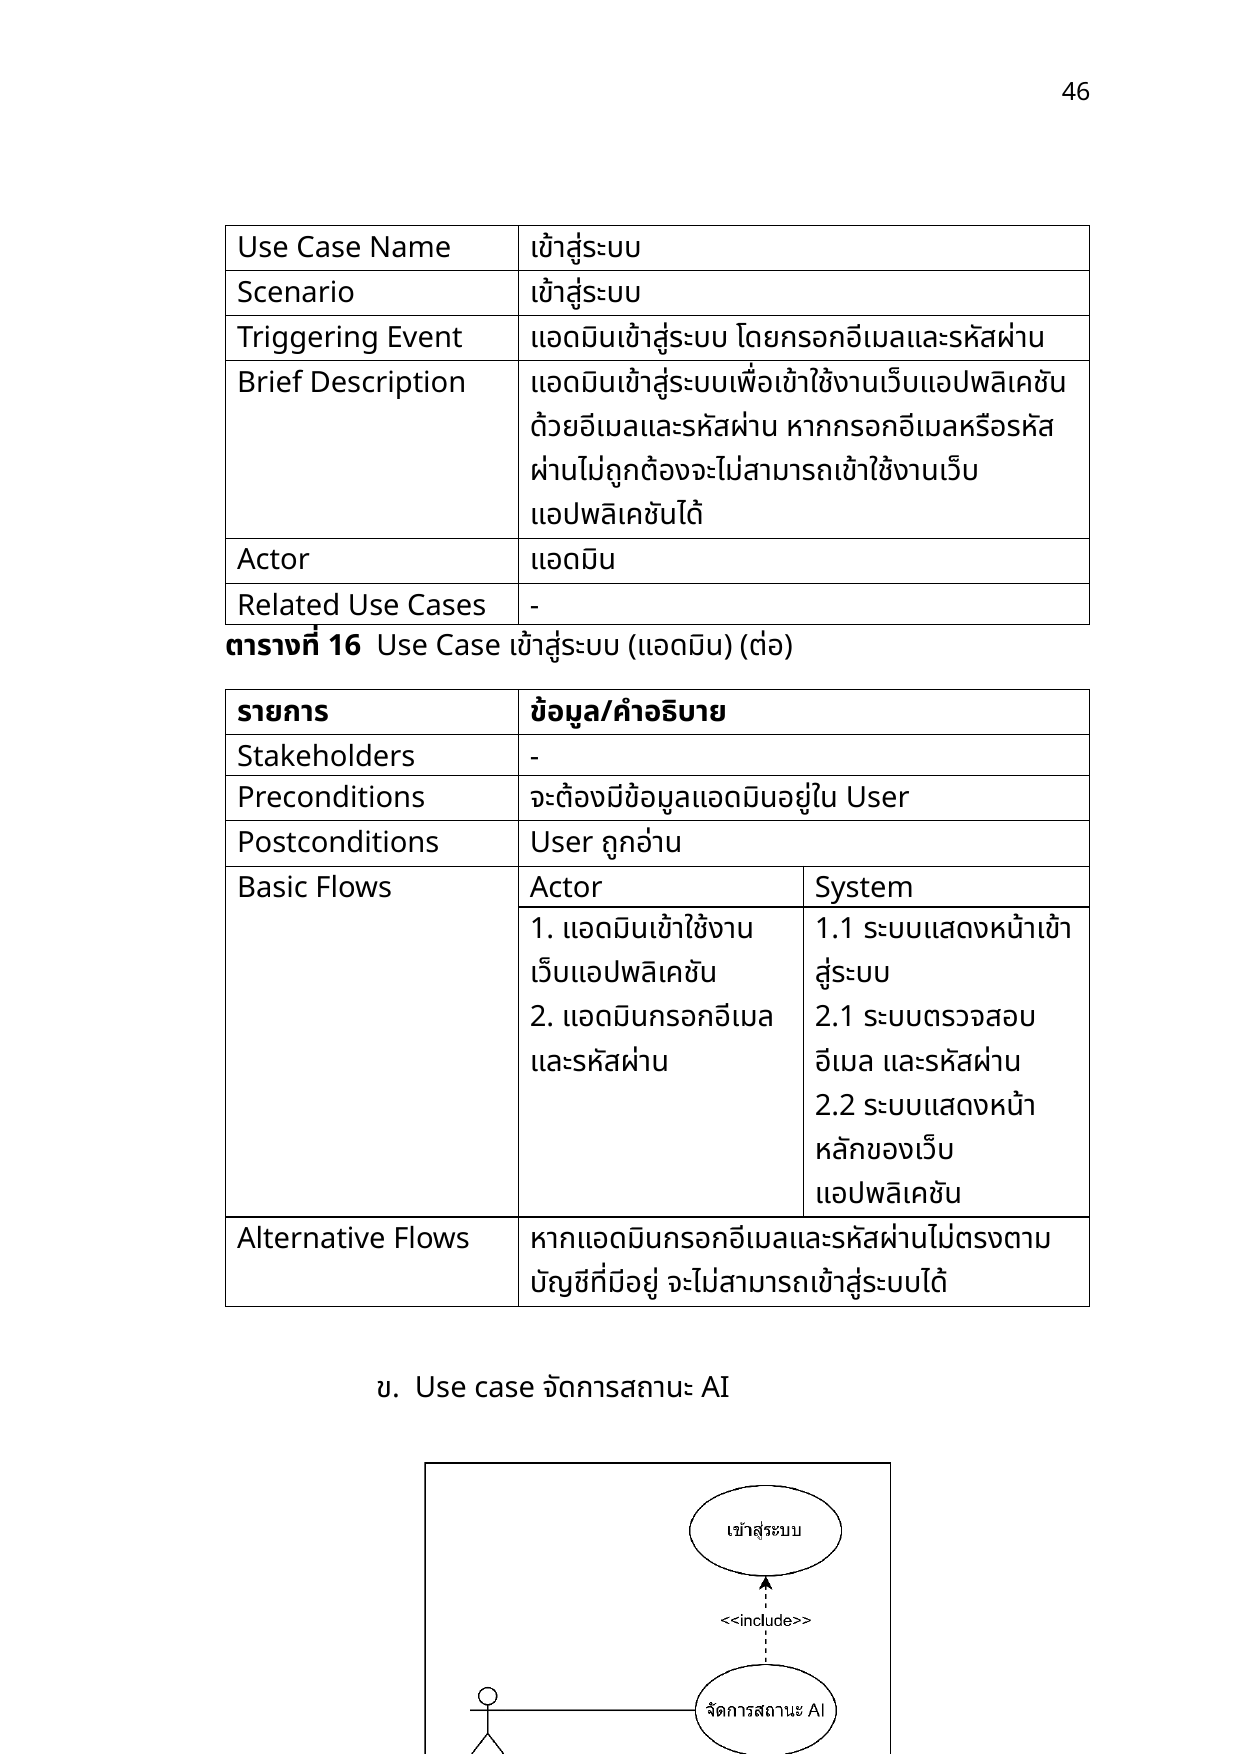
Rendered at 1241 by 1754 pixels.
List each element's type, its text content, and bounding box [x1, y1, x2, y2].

table_cell แอดมิน [519, 539, 1089, 583]
table_cell - [519, 584, 1089, 623]
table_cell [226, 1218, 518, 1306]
table_cell - [519, 735, 1089, 775]
text ข. Use case จัดการสถานะ AI [225, 1366, 1090, 1410]
table_cell Triggering Event [226, 316, 518, 360]
table_cell Related Use Cases [226, 584, 518, 623]
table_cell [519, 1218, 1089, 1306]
table_cell Postconditions [226, 821, 518, 866]
table_cell Use Case Name [226, 226, 518, 270]
table_cell จะต้องมีข้อมูลแอดมินอยู่ใน User [519, 776, 1089, 820]
table_cell Scenario [226, 271, 518, 315]
table_cell 1.1 ระบบแสดงหน้าเข้าสู่ระบบ 2.1 ระบบตรวจสอบอีเมล และรหัสผ่าน 2.2 ระบบแสดงหน้าหลักของเว็บแอปพลิเคชัน [804, 908, 1089, 1216]
table_header รายการ [226, 690, 518, 734]
table_cell Brief Description [226, 361, 518, 538]
table_cell Actor [519, 867, 803, 906]
table_cell แอดมินเข้าสู่ระบบเพื่อเข้าใช้งานเว็บแอปพลิเคชันด้วยอีเมลและรหัสผ่าน หากกรอกอีเมลหรือรหัสผ่านไม่ถูกต้องจะไม่สามารถเข้าใช้งานเว็บแอปพลิเคชันได้ [519, 361, 1089, 538]
table_cell เข้าสู่ระบบ [519, 226, 1089, 270]
text ตารางที่ 16 Use Case เข้าสู่ระบบ (แอดมิน) (ต่อ) [225, 625, 1090, 669]
table_cell แอดมินเข้าสู่ระบบ โดยกรอกอีเมลและรหัสผ่าน [519, 316, 1089, 360]
table_cell Stakeholders [226, 735, 518, 775]
table_cell 1. แอดมินเข้าใช้งานเว็บแอปพลิเคชัน 2. แอดมินกรอกอีเมล และรหัสผ่าน [519, 908, 803, 1216]
table_cell System [804, 867, 1089, 906]
picture [424, 1462, 891, 1754]
table_cell เข้าสู่ระบบ [519, 271, 1089, 315]
table_cell Actor [226, 539, 518, 583]
table_cell Basic Flows [226, 867, 518, 1216]
table_header ข้อมูล/คำอธิบาย [519, 690, 1089, 734]
table_cell User ถูกอ่าน [519, 821, 1089, 866]
table_cell Preconditions [226, 776, 518, 820]
